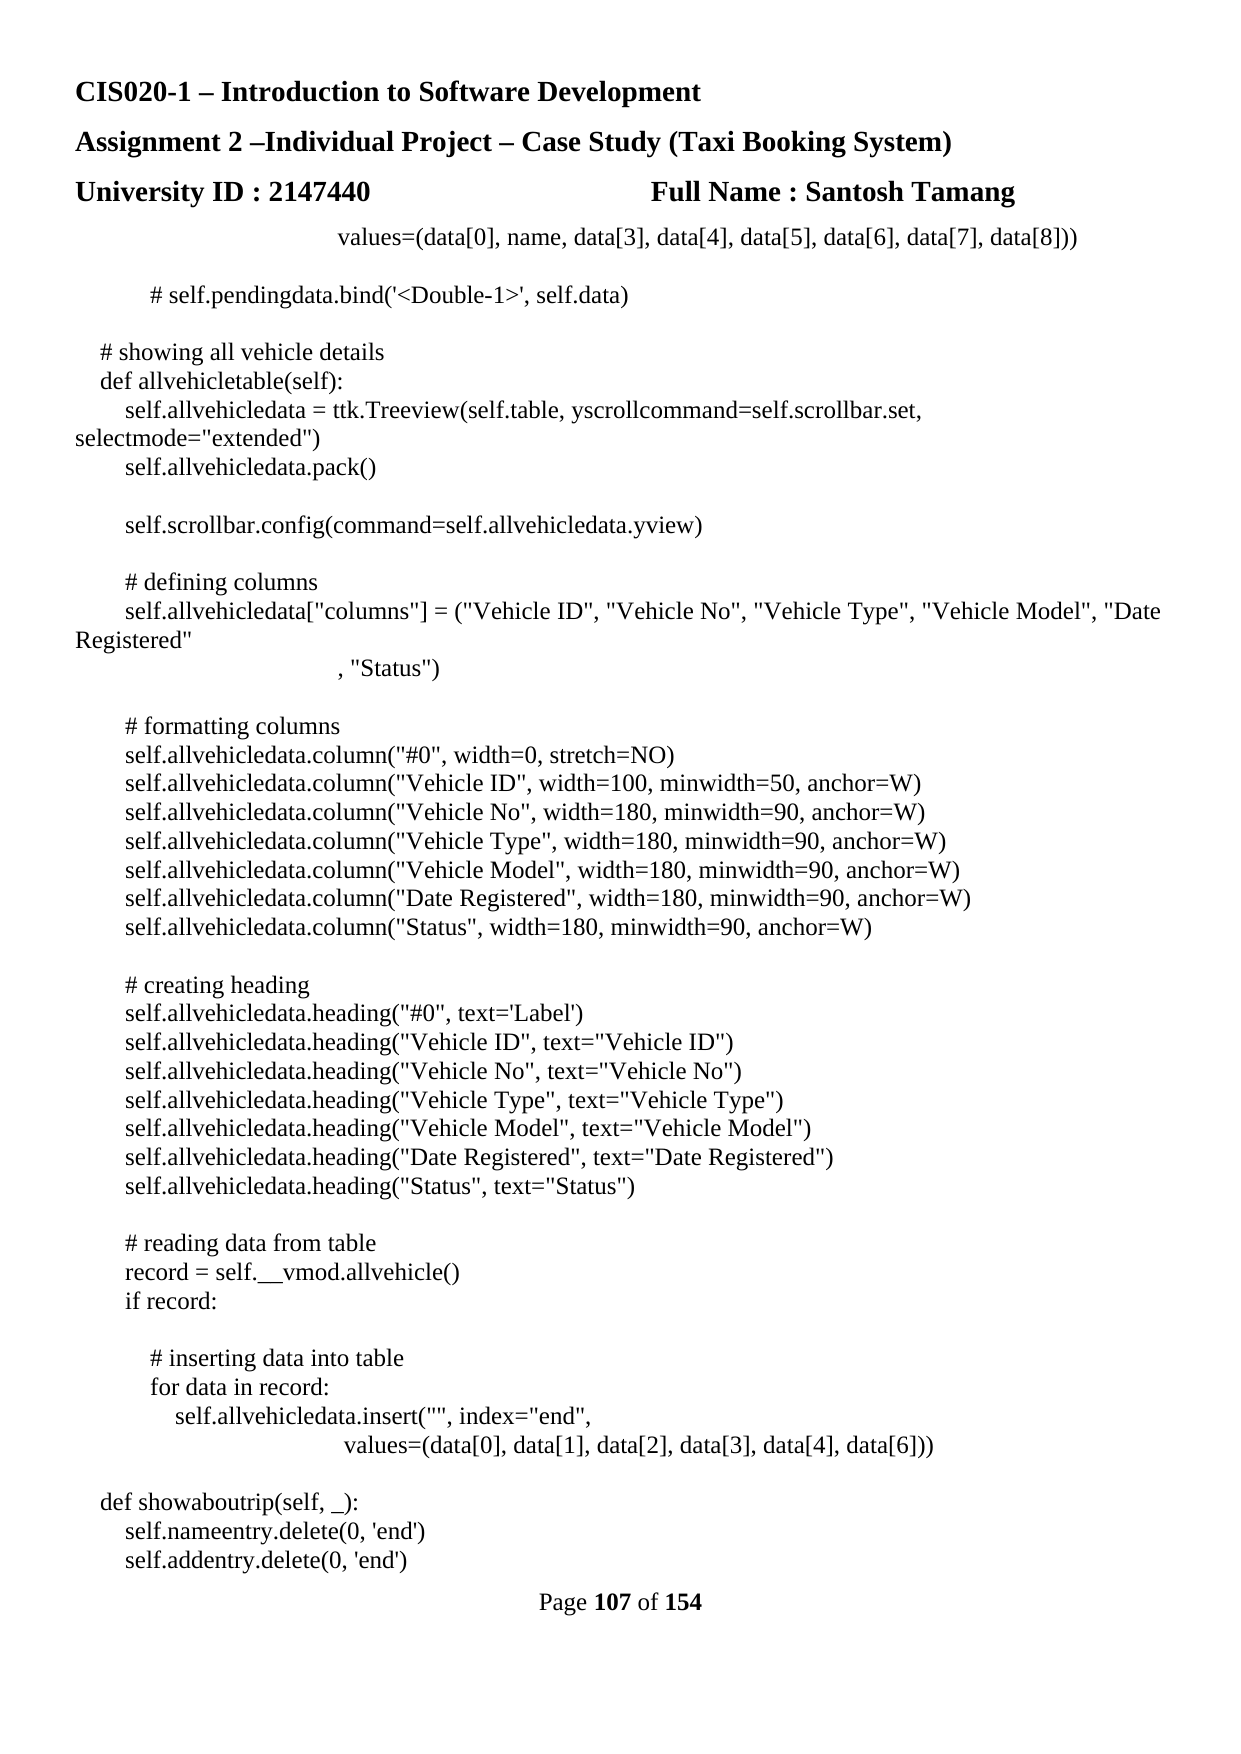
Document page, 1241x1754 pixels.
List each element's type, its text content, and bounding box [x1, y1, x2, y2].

text record = self.__vmod.allvehicle() [75, 1257, 1165, 1286]
text # self.pendingdata.bind('<Double-1>', self.data) [75, 280, 1165, 308]
text self.allvehicledata.heading("Vehicle Type", text="Vehicle Type") [75, 1085, 1165, 1113]
text self.allvehicledata.column("Vehicle Model", width=180, minwidth=90, anchor=W) [75, 855, 1165, 883]
text # defining columns [75, 567, 1165, 596]
text self.allvehicledata.pack() [75, 452, 1165, 481]
text values=(data[0], data[1], data[2], data[3], data[4], data[6])) [75, 1430, 1165, 1458]
text self.allvehicledata.column("Date Registered", width=180, minwidth=90, anchor=W) [75, 883, 1165, 912]
text # inserting data into table [75, 1343, 1165, 1372]
text # formatting columns [75, 711, 1165, 740]
text self.allvehicledata.insert("", index="end", [75, 1401, 1165, 1430]
text # showing all vehicle details [75, 337, 1165, 366]
text self.allvehicledata.column("Vehicle No", width=180, minwidth=90, anchor=W) [75, 797, 1165, 826]
text self.allvehicledata.heading("Vehicle No", text="Vehicle No") [75, 1056, 1165, 1085]
text self.allvehicledata.heading("Vehicle Model", text="Vehicle Model") [75, 1113, 1165, 1142]
text self.allvehicledata.heading("#0", text='Label') [75, 998, 1165, 1027]
text for data in record: [75, 1372, 1165, 1401]
text self.allvehicledata.column("#0", width=0, stretch=NO) [75, 740, 1165, 768]
text self.allvehicledata.heading("Vehicle ID", text="Vehicle ID") [75, 1027, 1165, 1056]
text self.allvehicledata.column("Vehicle Type", width=180, minwidth=90, anchor=W) [75, 826, 1165, 855]
text self.addentry.delete(0, 'end') [75, 1545, 1165, 1573]
text , "Status") [75, 653, 1165, 682]
text self.scrollbar.config(command=self.allvehicledata.yview) [75, 510, 1165, 538]
text def allvehicletable(self): [75, 366, 1165, 395]
text self.nameentry.delete(0, 'end') [75, 1516, 1165, 1545]
text self.allvehicledata.column("Status", width=180, minwidth=90, anchor=W) [75, 912, 1165, 941]
text self.allvehicledata.heading("Status", text="Status") [75, 1171, 1165, 1200]
text self.allvehicledata.heading("Date Registered", text="Date Registered") [75, 1142, 1165, 1171]
text if record: [75, 1286, 1165, 1315]
text self.allvehicledata = ttk.Treeview(self.table, yscrollcommand=self.scrollbar.set, selectmode="extended") [75, 395, 1165, 452]
text self.allvehicledata["columns"] = ("Vehicle ID", "Vehicle No", "Vehicle Type", "Vehicle Model", "Date Registered" [75, 596, 1165, 653]
text def showaboutrip(self, _): [75, 1487, 1165, 1516]
text self.allvehicledata.column("Vehicle ID", width=100, minwidth=50, anchor=W) [75, 768, 1165, 797]
text values=(data[0], name, data[3], data[4], data[5], data[6], data[7], data[8])) [75, 222, 1165, 251]
text # creating heading [75, 970, 1165, 998]
text # reading data from table [75, 1228, 1165, 1257]
